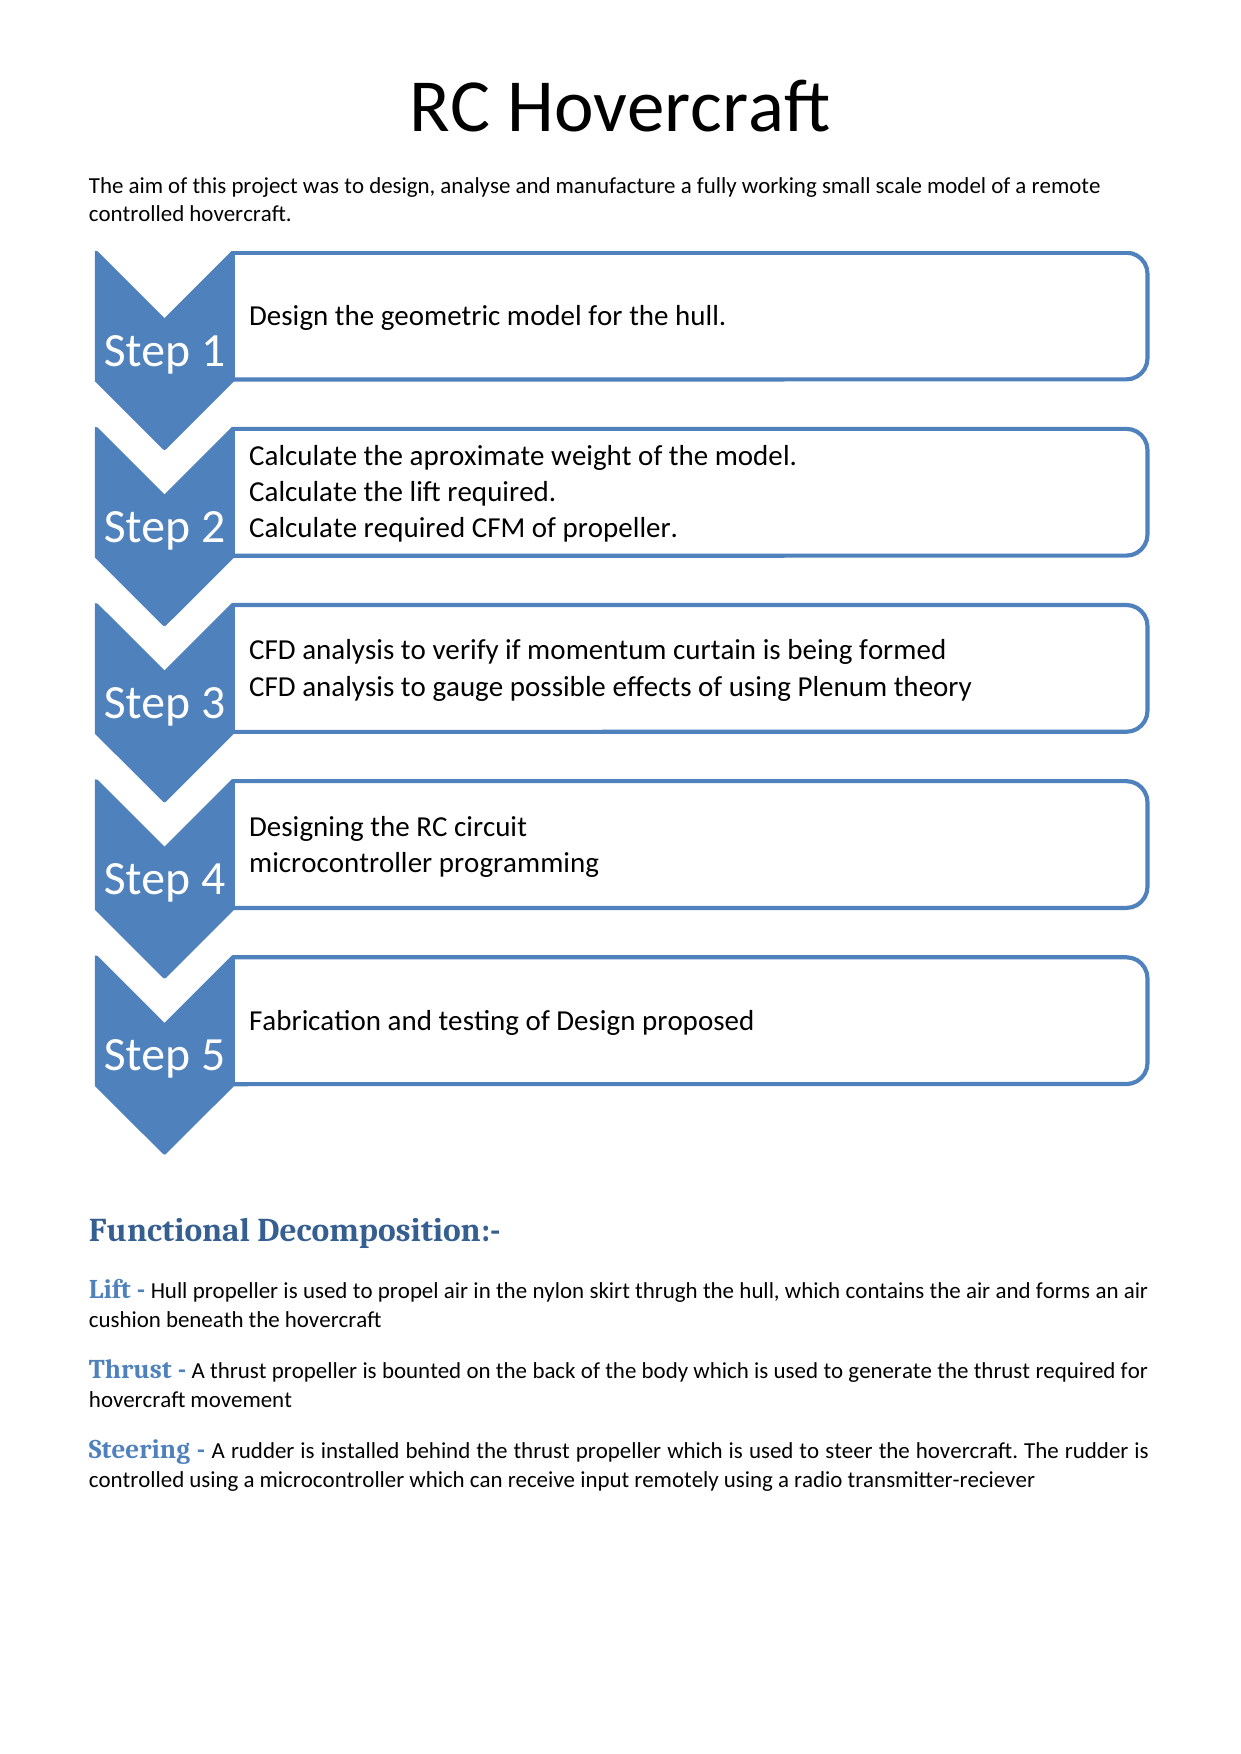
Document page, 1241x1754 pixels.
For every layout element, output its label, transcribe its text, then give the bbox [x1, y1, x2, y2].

text The aim of this project was to design, analyse and manufacture a fully working small scale model of a remote controlled hovercraft. [89, 171, 1152, 227]
text RC Hovercraft [89, 59, 1152, 151]
text Steering - A rudder is installed behind the thrust propeller which is used to steer the hovercraft. The rudder is controlled using a microcontroller which can receive input remotely using a radio transmitter-reciever [89, 1434, 1152, 1493]
subtitle Functional Decomposition:- [89, 1211, 1152, 1249]
text Lift - Hull propeller is used to propel air in the nylon skirt thrugh the hull, which contains the air and forms an air cushion beneath the hovercraft [89, 1274, 1152, 1333]
text Thrust - A thrust propeller is bounted on the back of the body which is used to generate the thrust required for hovercraft movement [89, 1354, 1152, 1413]
